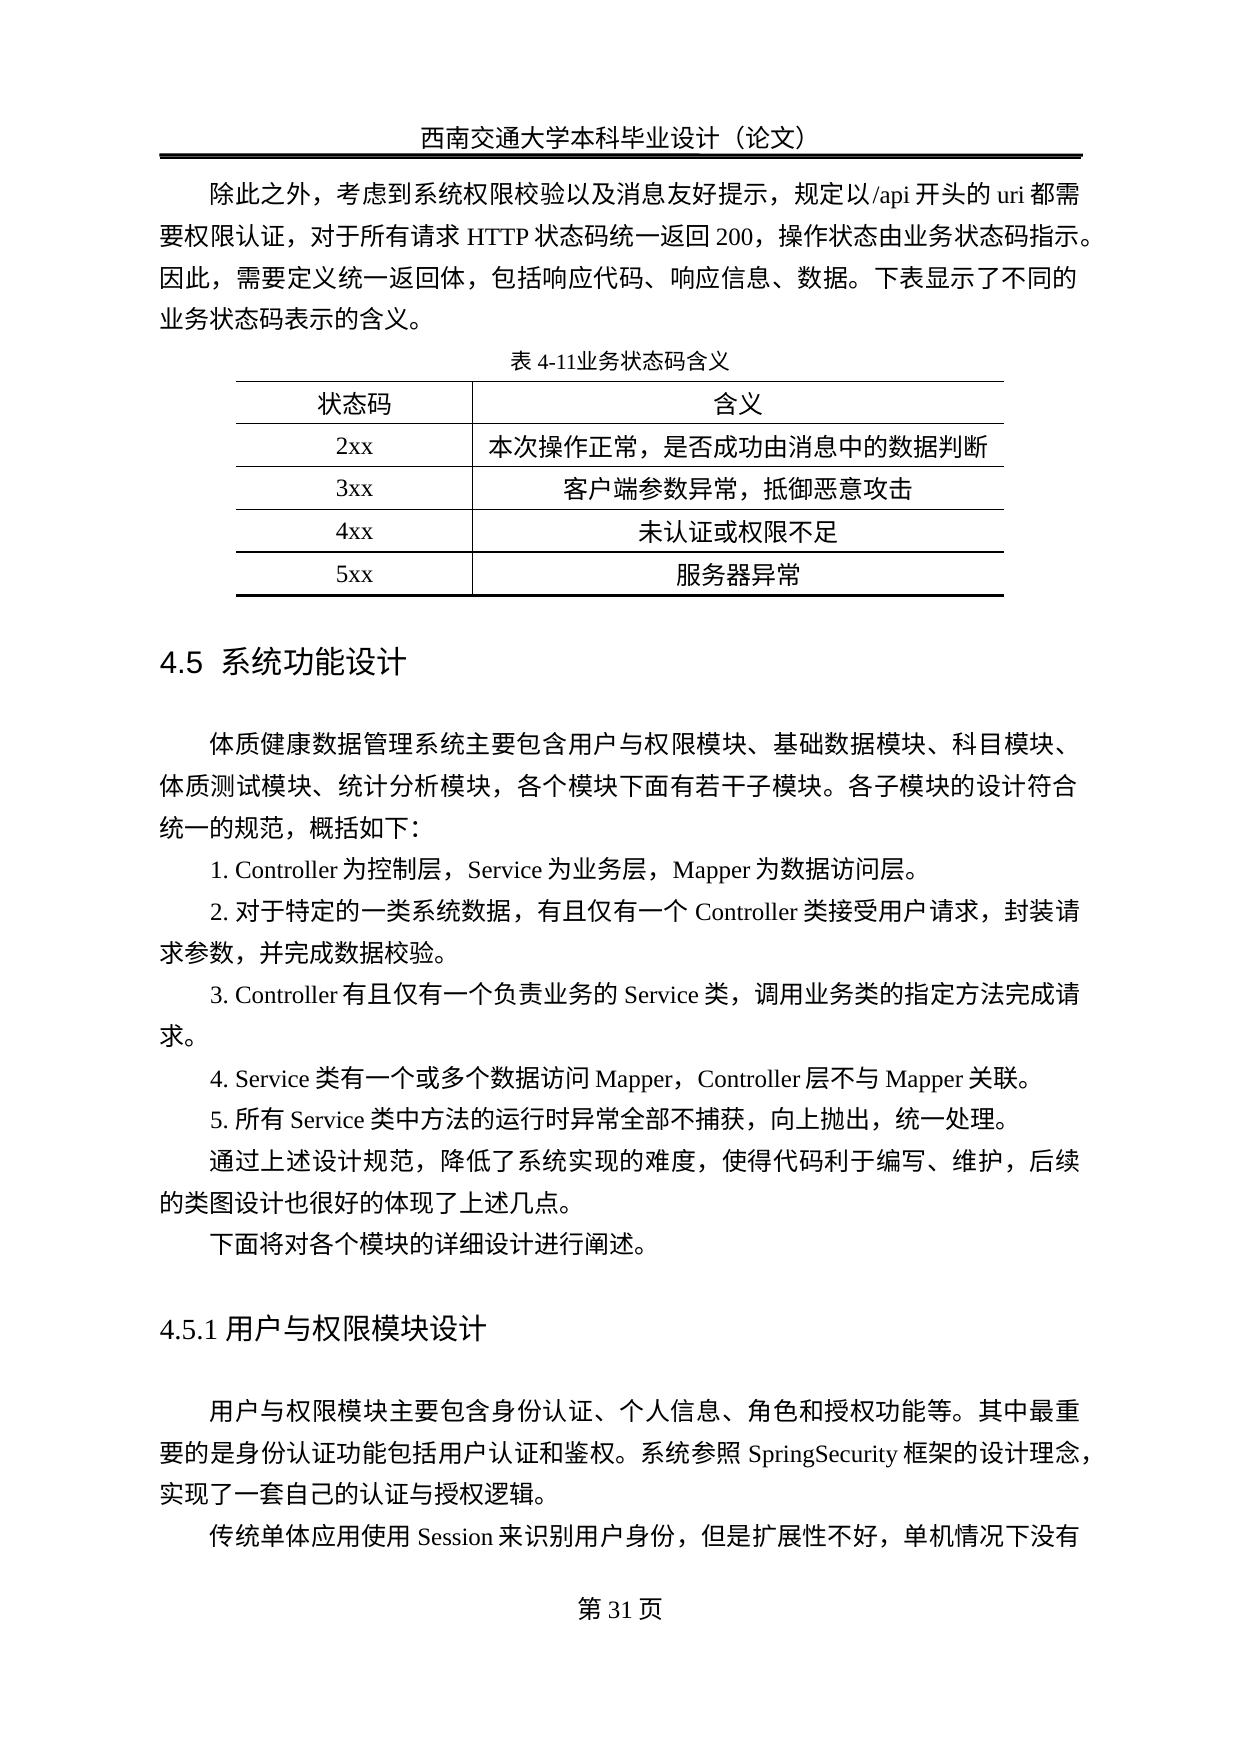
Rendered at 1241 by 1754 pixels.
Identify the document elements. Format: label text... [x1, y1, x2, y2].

table_header 含义 [473, 382, 1004, 423]
table_cell 未认证或权限不足 [473, 510, 1004, 551]
text 除此之外，考虑到系统权限校验以及消息友好提示，规定以/api开头的uri都需要权限认证，对于所有请求HTTP状态码统一返回200，操作状态由业务状态码指示。因此，需要定义统一返回体，包括响应代码、响应信息、数据。下表显示了不同的业务状态码表示的含义。 [159, 172, 1081, 339]
list Controller有且仅有一个负责业务的Service类，调用业务类的指定方法完成请求。 [159, 972, 1081, 1056]
text 通过上述设计规范，降低了系统实现的难度，使得代码利于编写、维护，后续的类图设计也很好的体现了上述几点。 [159, 1139, 1081, 1222]
subtitle 系统功能设计 [159, 618, 1081, 701]
text 用户与权限模块主要包含身份认证、个人信息、角色和授权功能等。其中最重要的是身份认证功能包括用户认证和鉴权。系统参照SpringSecurity框架的设计理念，实现了一套自己的认证与授权逻辑。 [159, 1389, 1081, 1514]
table_cell 2xx [236, 424, 472, 466]
table_header 状态码 [236, 382, 472, 423]
table_cell 4xx [236, 510, 472, 551]
list 对于特定的一类系统数据，有且仅有一个Controller类接受用户请求，封装请求参数，并完成数据校验。 [159, 889, 1081, 972]
list 所有Service类中方法的运行时异常全部不捕获，向上抛出，统一处理。 [159, 1097, 1081, 1139]
table_cell 3xx [236, 467, 472, 509]
list Service类有一个或多个数据访问Mapper，Controller层不与Mapper关联。 [159, 1056, 1081, 1097]
text 下面将对各个模块的详细设计进行阐述。 [159, 1222, 1081, 1264]
list Controller为控制层，Service为业务层，Mapper为数据访问层。 [159, 847, 1081, 889]
table_cell 服务器异常 [473, 553, 1004, 594]
table_cell 本次操作正常，是否成功由消息中的数据判断 [473, 424, 1004, 466]
table_cell 客户端参数异常，抵御恶意攻击 [473, 467, 1004, 509]
subtitle 用户与权限模块设计 [159, 1285, 1081, 1368]
table_cell 5xx [236, 553, 472, 594]
text 表 4-11业务状态码含义 [159, 339, 1081, 381]
text 体质健康数据管理系统主要包含用户与权限模块、基础数据模块、科目模块、体质测试模块、统计分析模块，各个模块下面有若干子模块。各子模块的设计符合统一的规范，概括如下： [159, 722, 1081, 847]
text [159, 1514, 1081, 1556]
